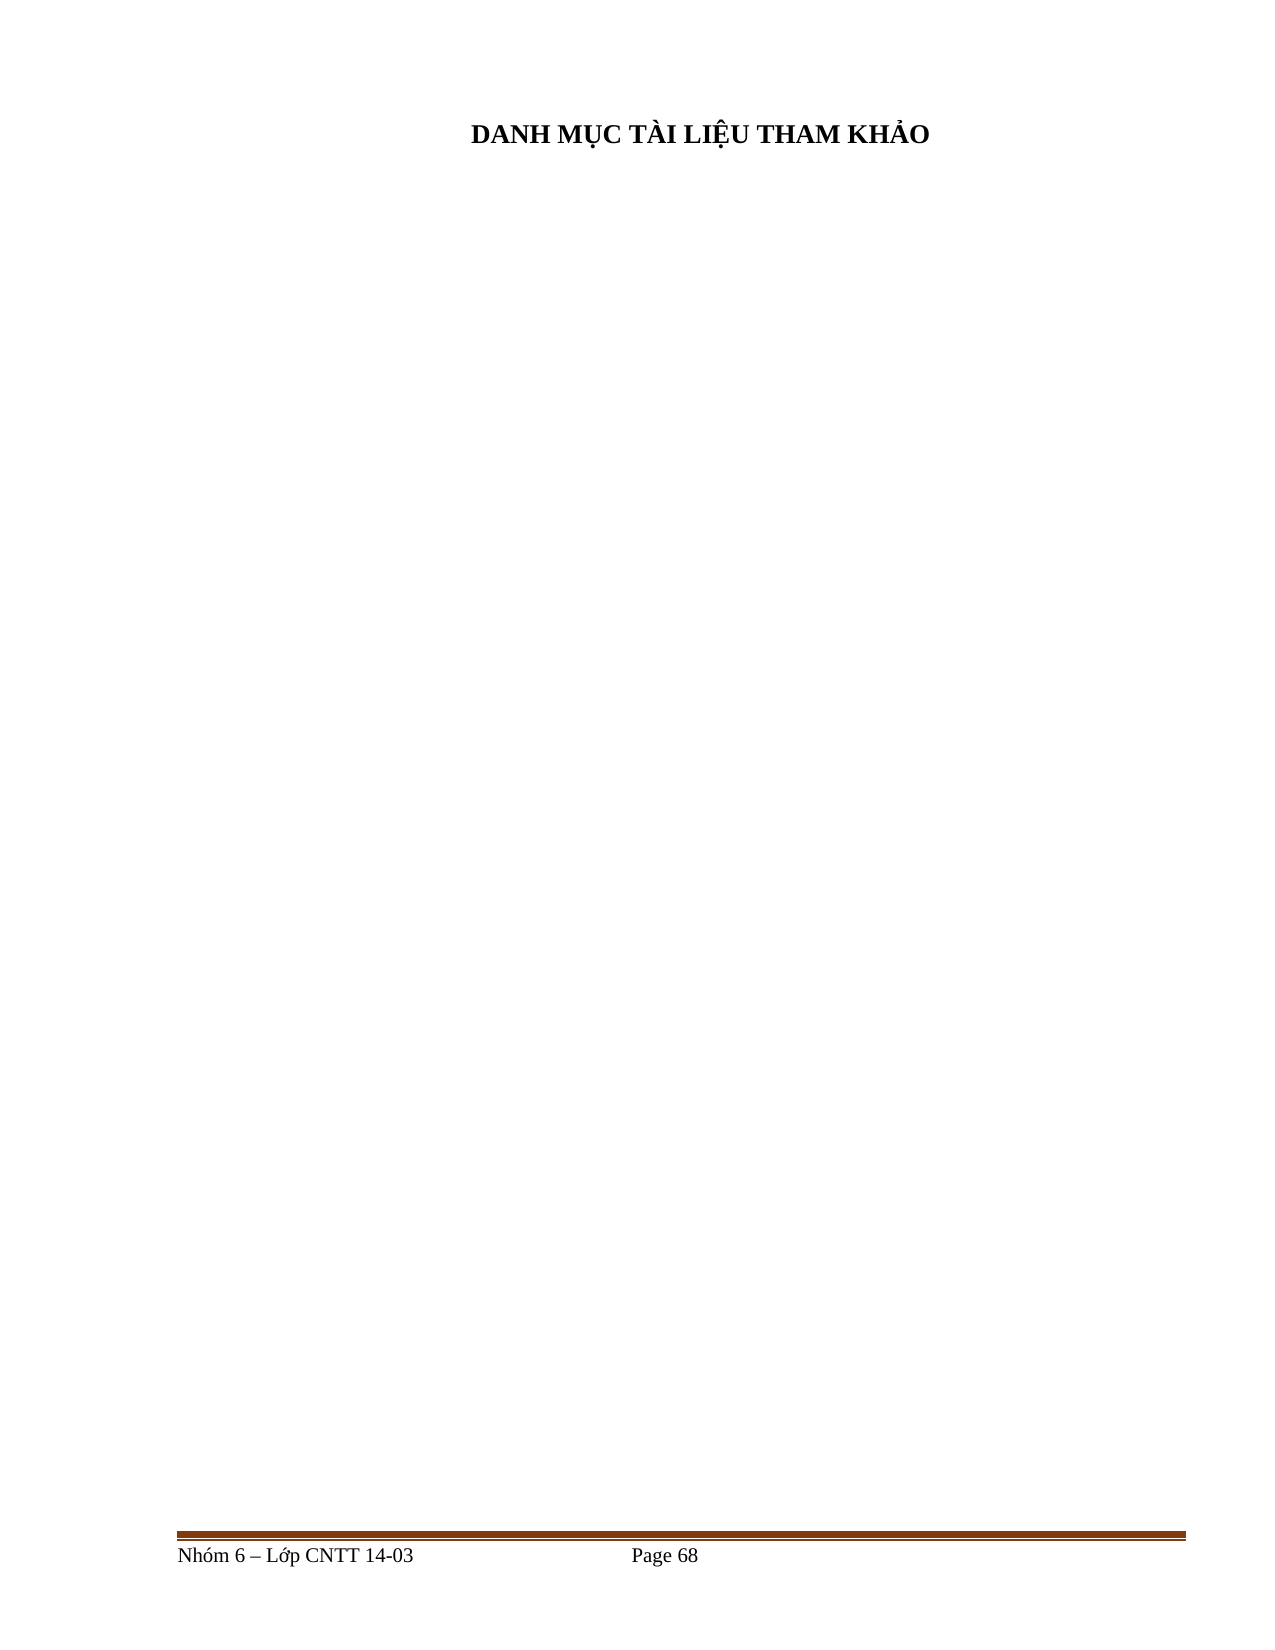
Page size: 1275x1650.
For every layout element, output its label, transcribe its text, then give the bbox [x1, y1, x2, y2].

text DANH MỤC TÀI LIỆU THAM KHẢO [177, 118, 1186, 149]
